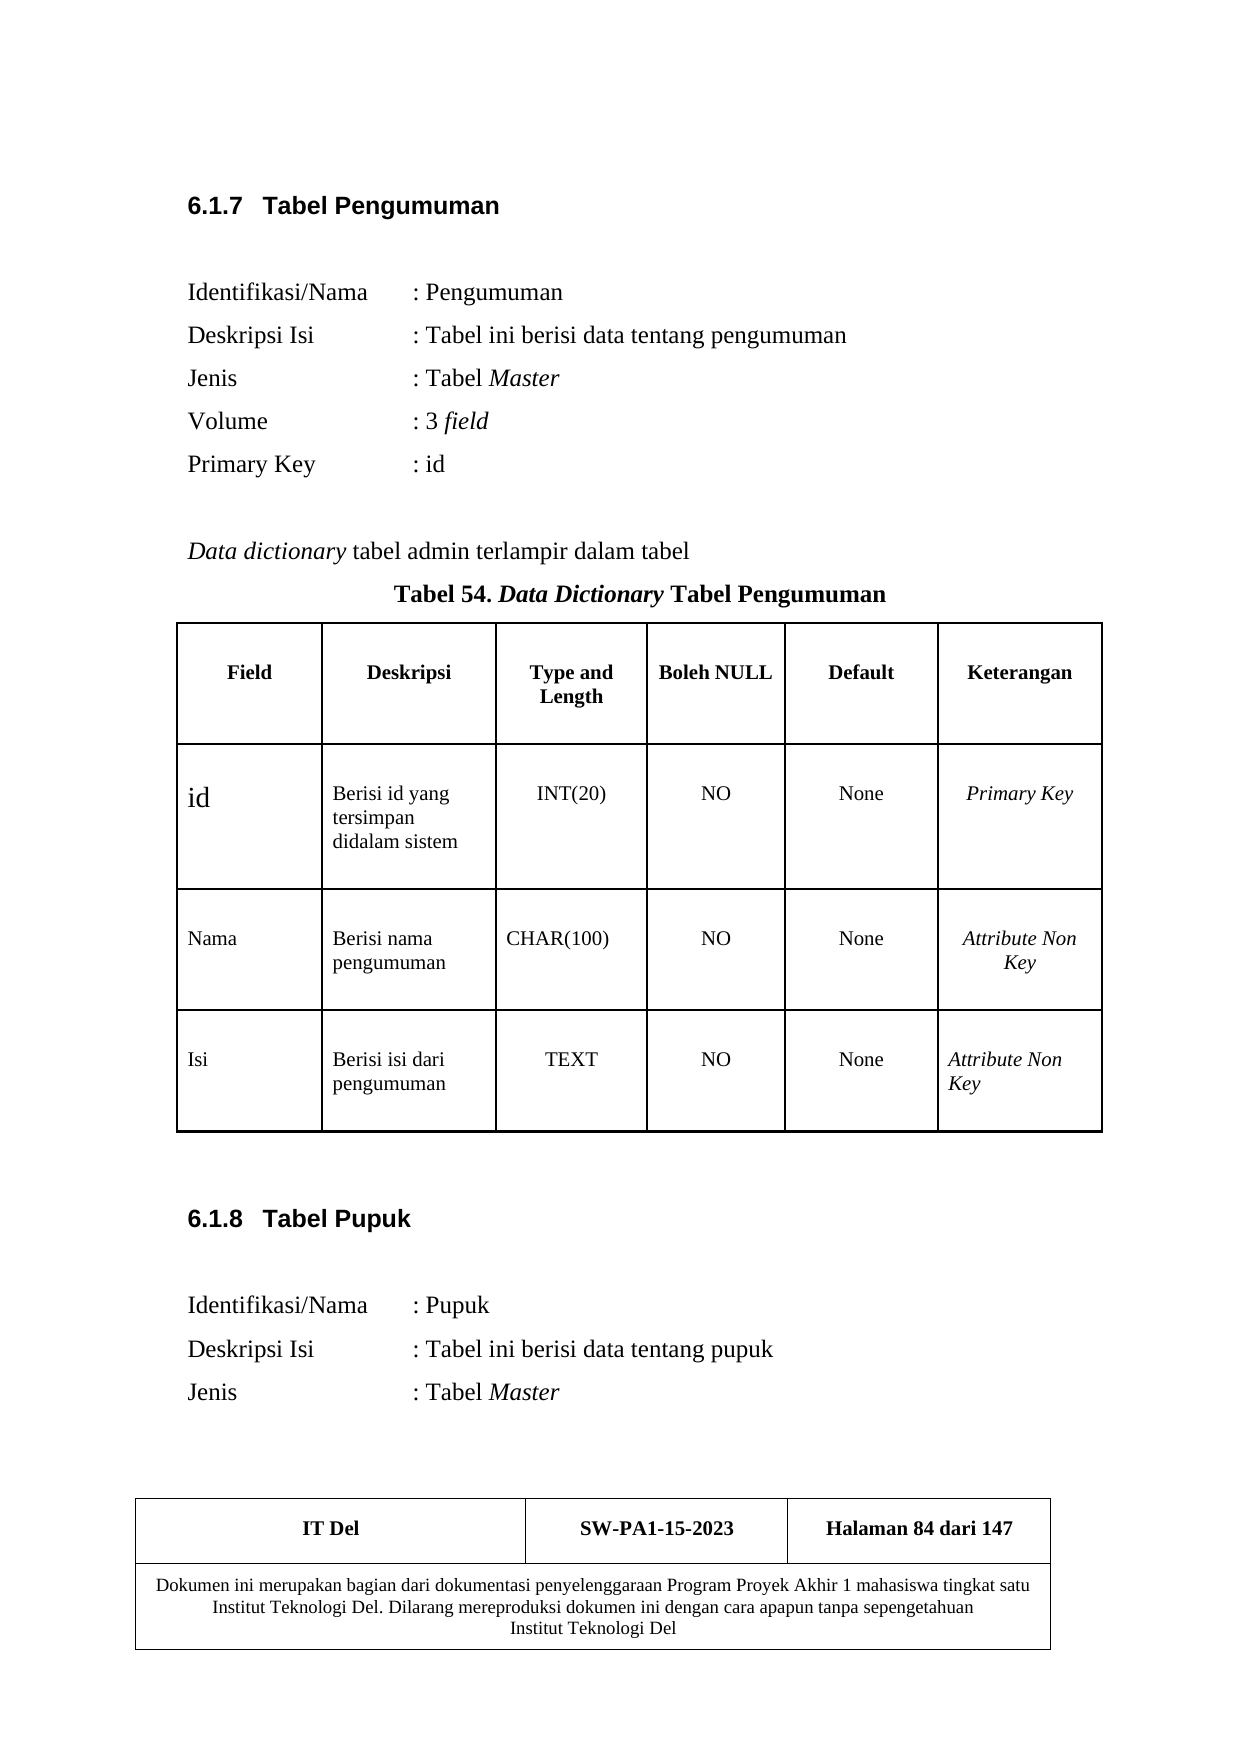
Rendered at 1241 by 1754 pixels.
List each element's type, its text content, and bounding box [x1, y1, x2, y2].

table_cell Nama [178, 890, 321, 1009]
list Tabel Pupuk [187, 1204, 1092, 1233]
table_cell NO [648, 1011, 784, 1130]
text Volume : 3 field [187, 406, 1092, 435]
table_header Default [786, 624, 937, 743]
list Tabel Pengumuman [187, 191, 1092, 219]
table_cell CHAR(100) [497, 890, 646, 1009]
table_cell Attribute Non Key [939, 1011, 1101, 1130]
table_cell NO [648, 890, 784, 1009]
text Tabel 54. Data Dictionary Tabel Pengumuman [187, 579, 1092, 608]
text Jenis : Tabel Master [187, 1377, 1092, 1406]
text Identifikasi/Nama : Pupuk [187, 1291, 1092, 1319]
table_header Deskripsi [323, 624, 495, 743]
table_cell Berisi id yang tersimpan didalam sistem [323, 745, 495, 888]
text Identifikasi/Nama : Pengumuman [187, 277, 1092, 306]
table_cell None [786, 1011, 937, 1130]
table_cell INT(20) [497, 745, 646, 888]
table_header Field [178, 624, 321, 743]
table_cell Attribute Non Key [939, 890, 1101, 1009]
table_cell Primary Key [939, 745, 1101, 888]
text Deskripsi Isi : Tabel ini berisi data tentang pupuk [187, 1334, 1092, 1362]
text Jenis : Tabel Master [187, 363, 1092, 392]
table_cell None [786, 890, 937, 1009]
table_cell TEXT [497, 1011, 646, 1130]
text Data dictionary tabel admin terlampir dalam tabel [187, 536, 1092, 564]
table_cell Berisi nama pengumuman [323, 890, 495, 1009]
table_cell NO [648, 745, 784, 888]
table_header Boleh NULL [648, 624, 784, 743]
table_header Type and Length [497, 624, 646, 743]
table_cell Isi [178, 1011, 321, 1130]
table_cell Berisi isi dari pengumuman [323, 1011, 495, 1130]
table_cell id [178, 745, 321, 888]
text Primary Key : id [187, 449, 1092, 478]
text Deskripsi Isi : Tabel ini berisi data tentang pengumuman [187, 320, 1092, 349]
table_header Keterangan [939, 624, 1101, 743]
table_cell None [786, 745, 937, 888]
